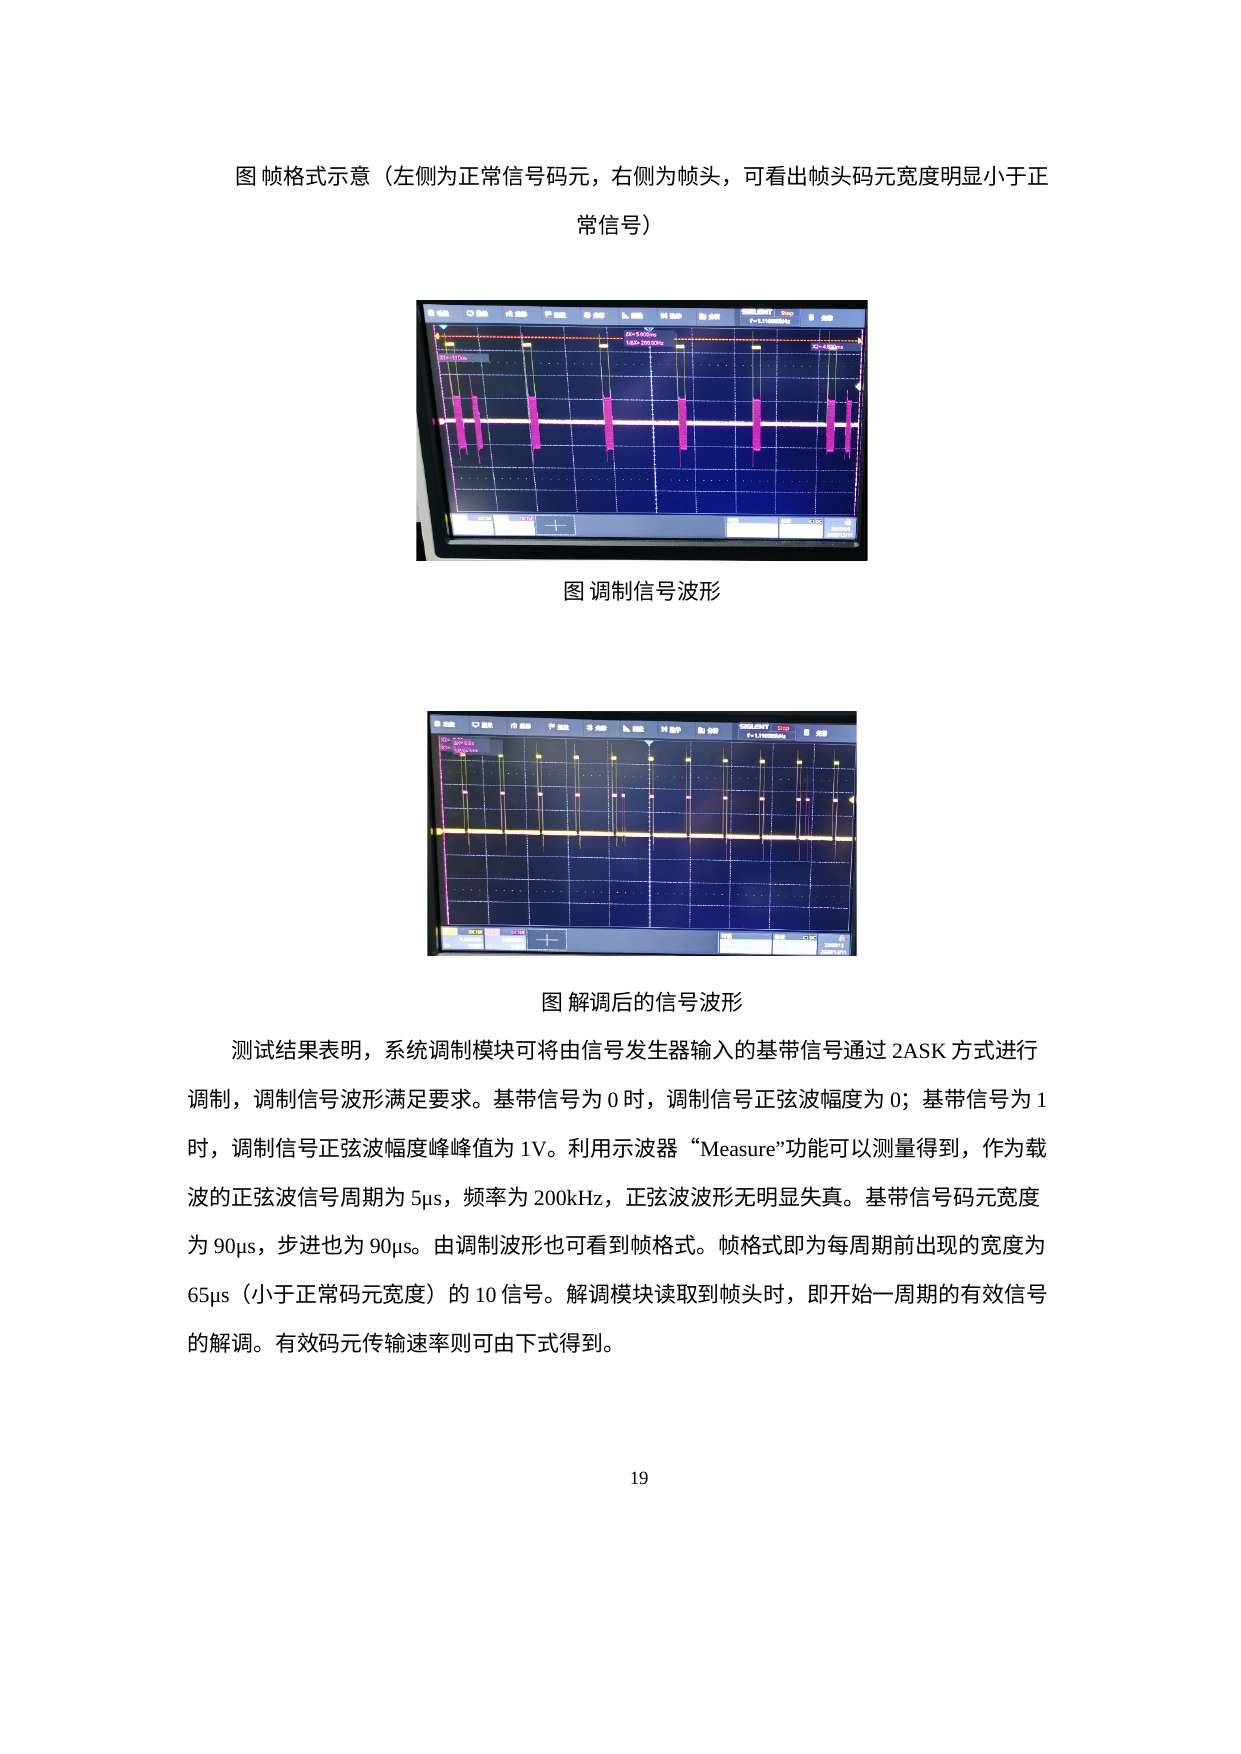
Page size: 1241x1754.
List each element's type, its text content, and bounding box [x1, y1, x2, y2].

text 图 解调后的信号波形 [187, 984, 1053, 1017]
text 图 帧格式示意（左侧为正常信号码元，右侧为帧头，可看出帧头码元宽度明显小于正常信号） [187, 158, 1053, 240]
text 图 调制信号波形 [187, 573, 1053, 606]
text 测试结果表明，系统调制模块可将由信号发生器输入的基带信号通过2ASK方式进行调制，调制信号波形满足要求。基带信号为0时，调制信号正弦波幅度为0；基带信号为1时，调制信号正弦波幅度峰峰值为1V。利用示波器“Measure”功能可以测量得到，作为载波的正弦波信号周期为5μs，频率为200kHz，正弦波波形无明显失真。基带信号码元宽度为90μs，步进也为90μs。由调制波形也可看到帧格式。帧格式即为每周期前出现的宽度为65μs（小于正常码元宽度）的10信号。解调模块读取到帧头时，即开始一周期的有效信号的解调。有效码元传输速率则可由下式得到。 [187, 1033, 1053, 1358]
picture [427, 711, 857, 956]
picture [416, 300, 868, 561]
